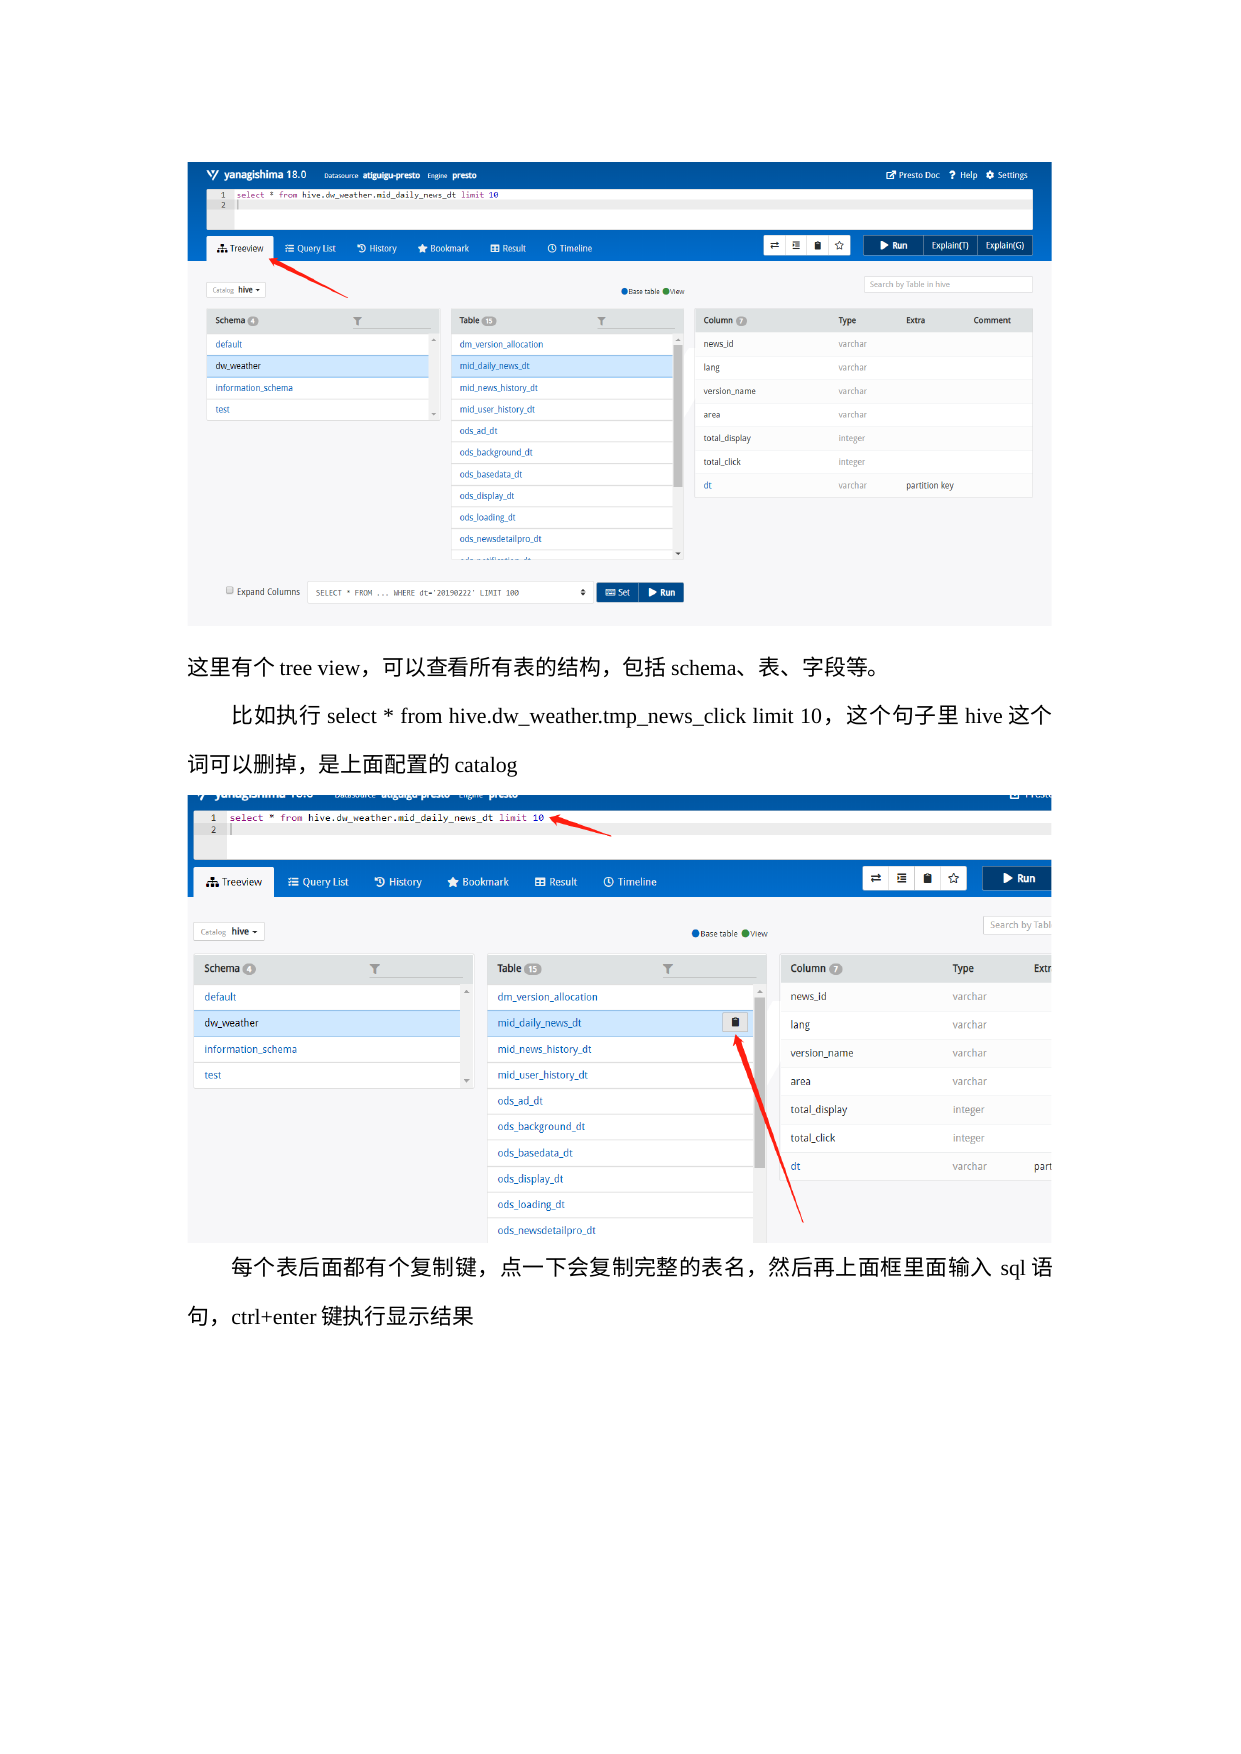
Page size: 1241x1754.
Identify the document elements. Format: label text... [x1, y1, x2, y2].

text 每个表后面都有个复制键，点一下会复制完整的表名，然后再上面框里面输入sql语句，ctrl+enter键执行显示结果 [187, 1250, 1053, 1331]
text 比如执行select * from hive.dw_weather.tmp_news_click limit 10，这个句子里hive这个词可以删掉，是上面配置的catalog [187, 698, 1053, 779]
text 这里有个tree view，可以查看所有表的结构，包括schema、表、字段等。 [187, 649, 1053, 682]
picture [187, 795, 1052, 1243]
picture [187, 162, 1052, 626]
